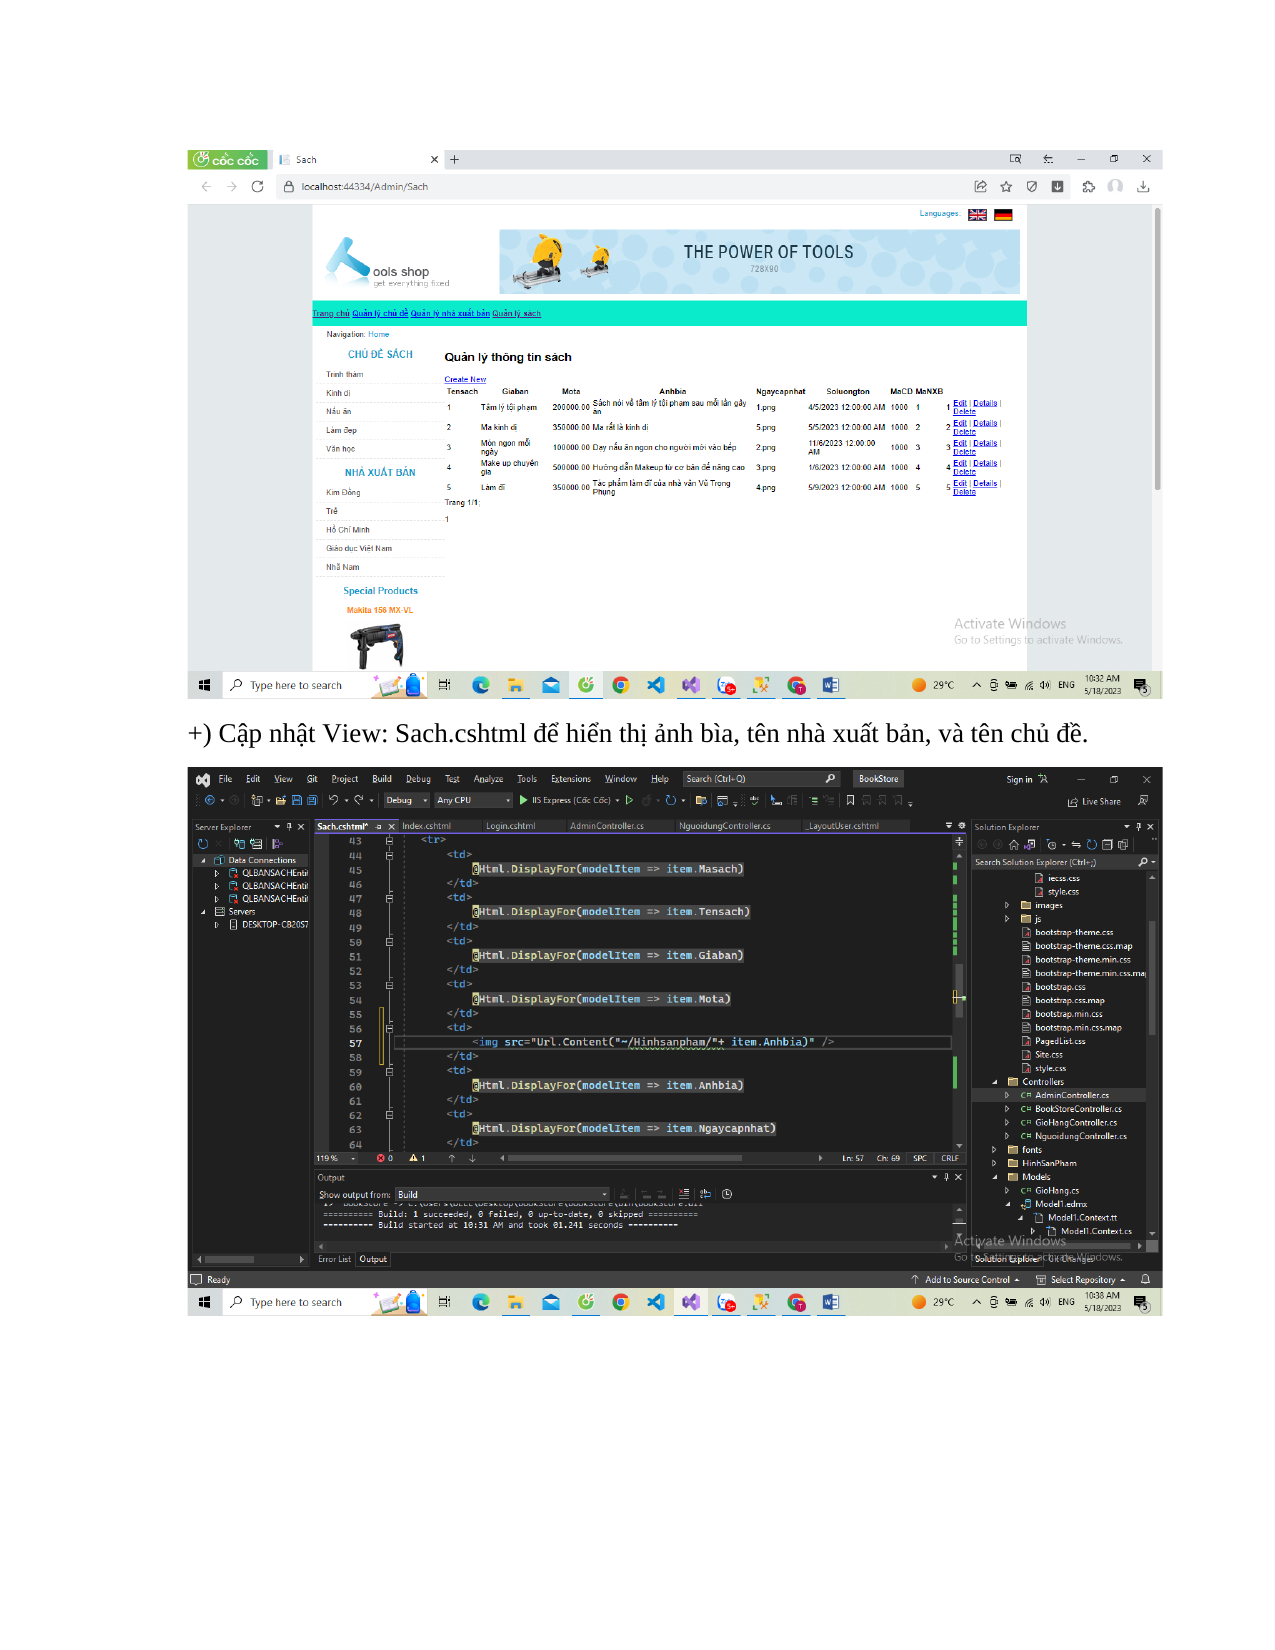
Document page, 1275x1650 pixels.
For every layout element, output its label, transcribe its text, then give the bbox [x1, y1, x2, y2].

picture [187, 767, 1163, 1316]
text +) Cập nhật View: Sach.cshtml để hiển thị ảnh bìa, tên nhà xuất bản, và tên chủ đề. [187, 717, 1125, 748]
picture [187, 150, 1163, 699]
